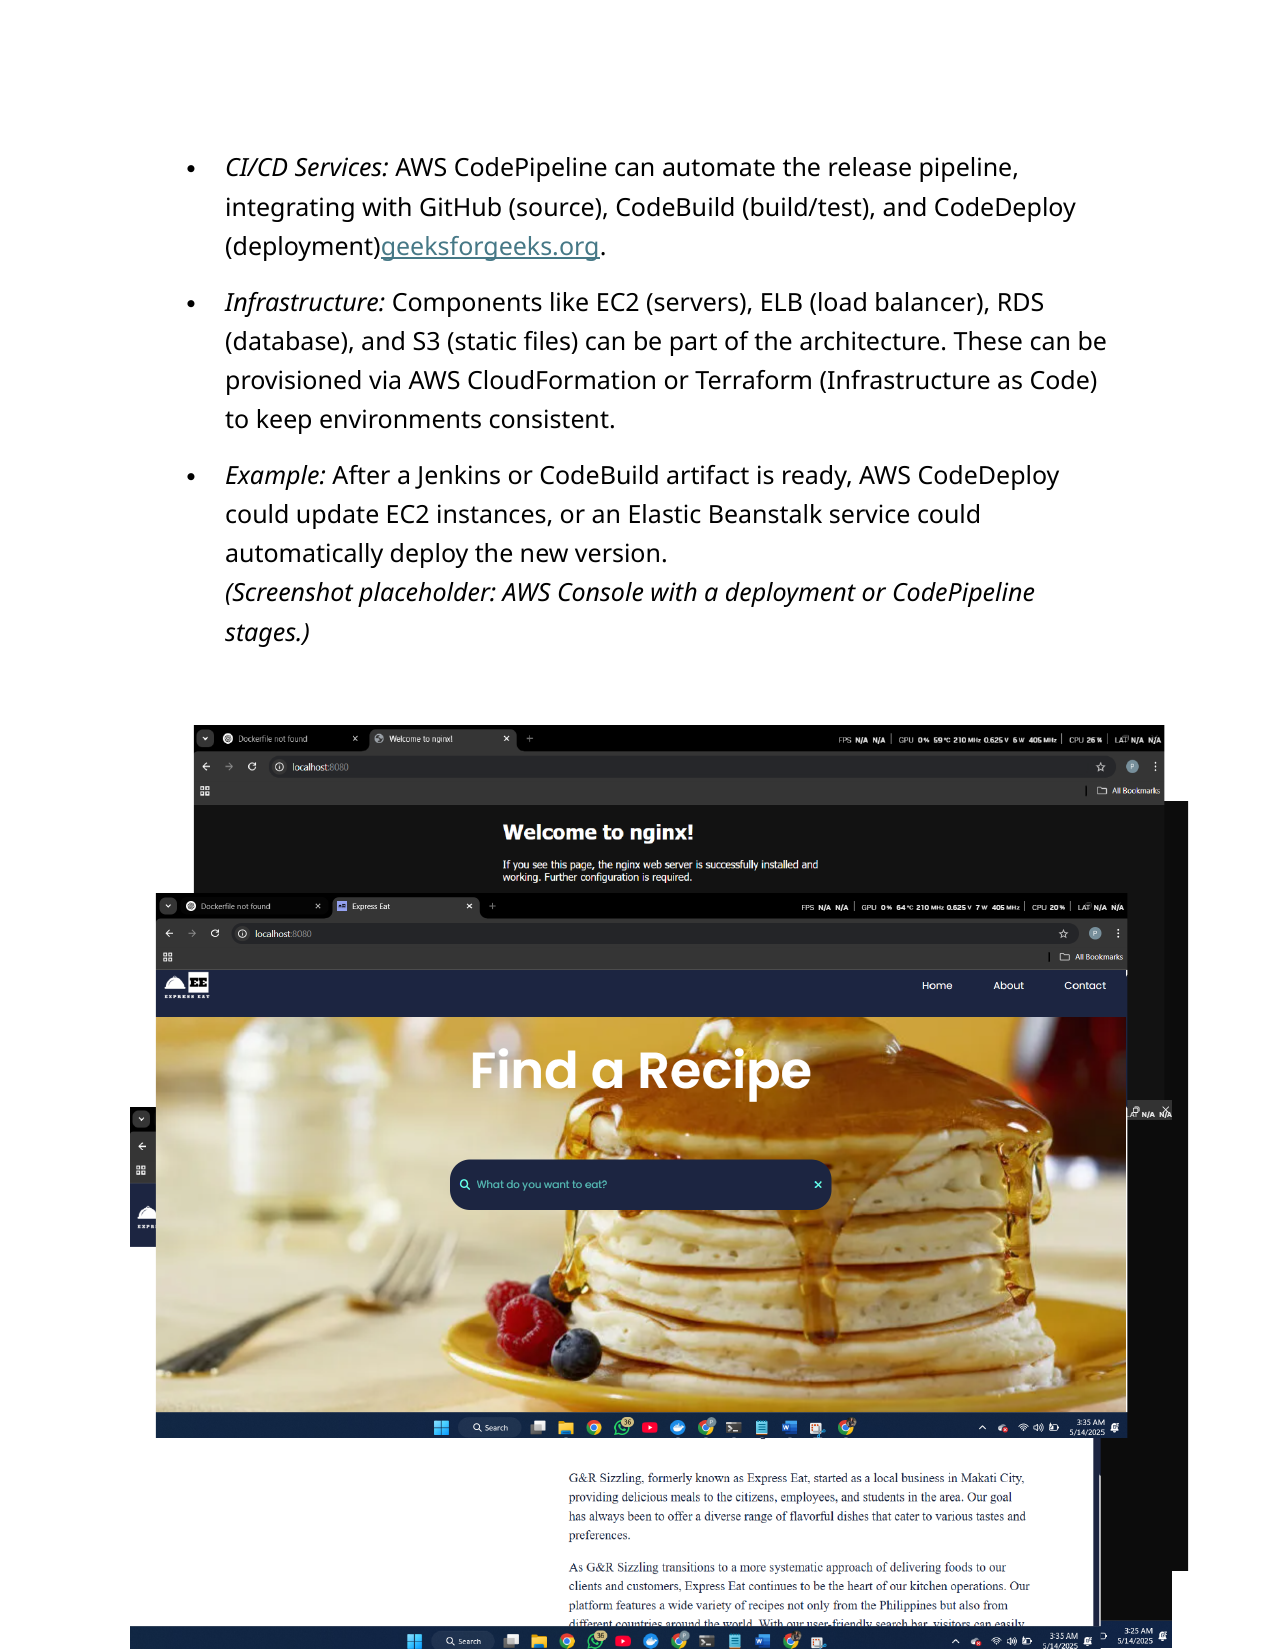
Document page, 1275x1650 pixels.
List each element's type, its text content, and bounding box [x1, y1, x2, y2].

list CI/CD Services: AWS CodePipeline can automate the release pipeline, integrating with GitHub (source), CodeBuild (build/test), and CodeDeploy (deployment)geeksforgeeks.org. [187, 150, 1125, 262]
list Infrastructure: Components like EC2 (servers), ELB (load balancer), RDS (database), and S3 (static files) can be part of the architecture. These can be provisioned via AWS CloudFormation or Terraform (Infrastructure as Code) to keep environments consistent. [187, 284, 1125, 436]
list Example: After a Jenkins or CodeBuild artifact is ready, AWS CodeDeploy could update EC2 instances, or an Elastic Beanstalk service could automatically deploy the new version. (Screenshot placeholder: AWS Console with a deployment or CodePipeline stages.) [187, 457, 1125, 648]
picture [128, 725, 1188, 1647]
